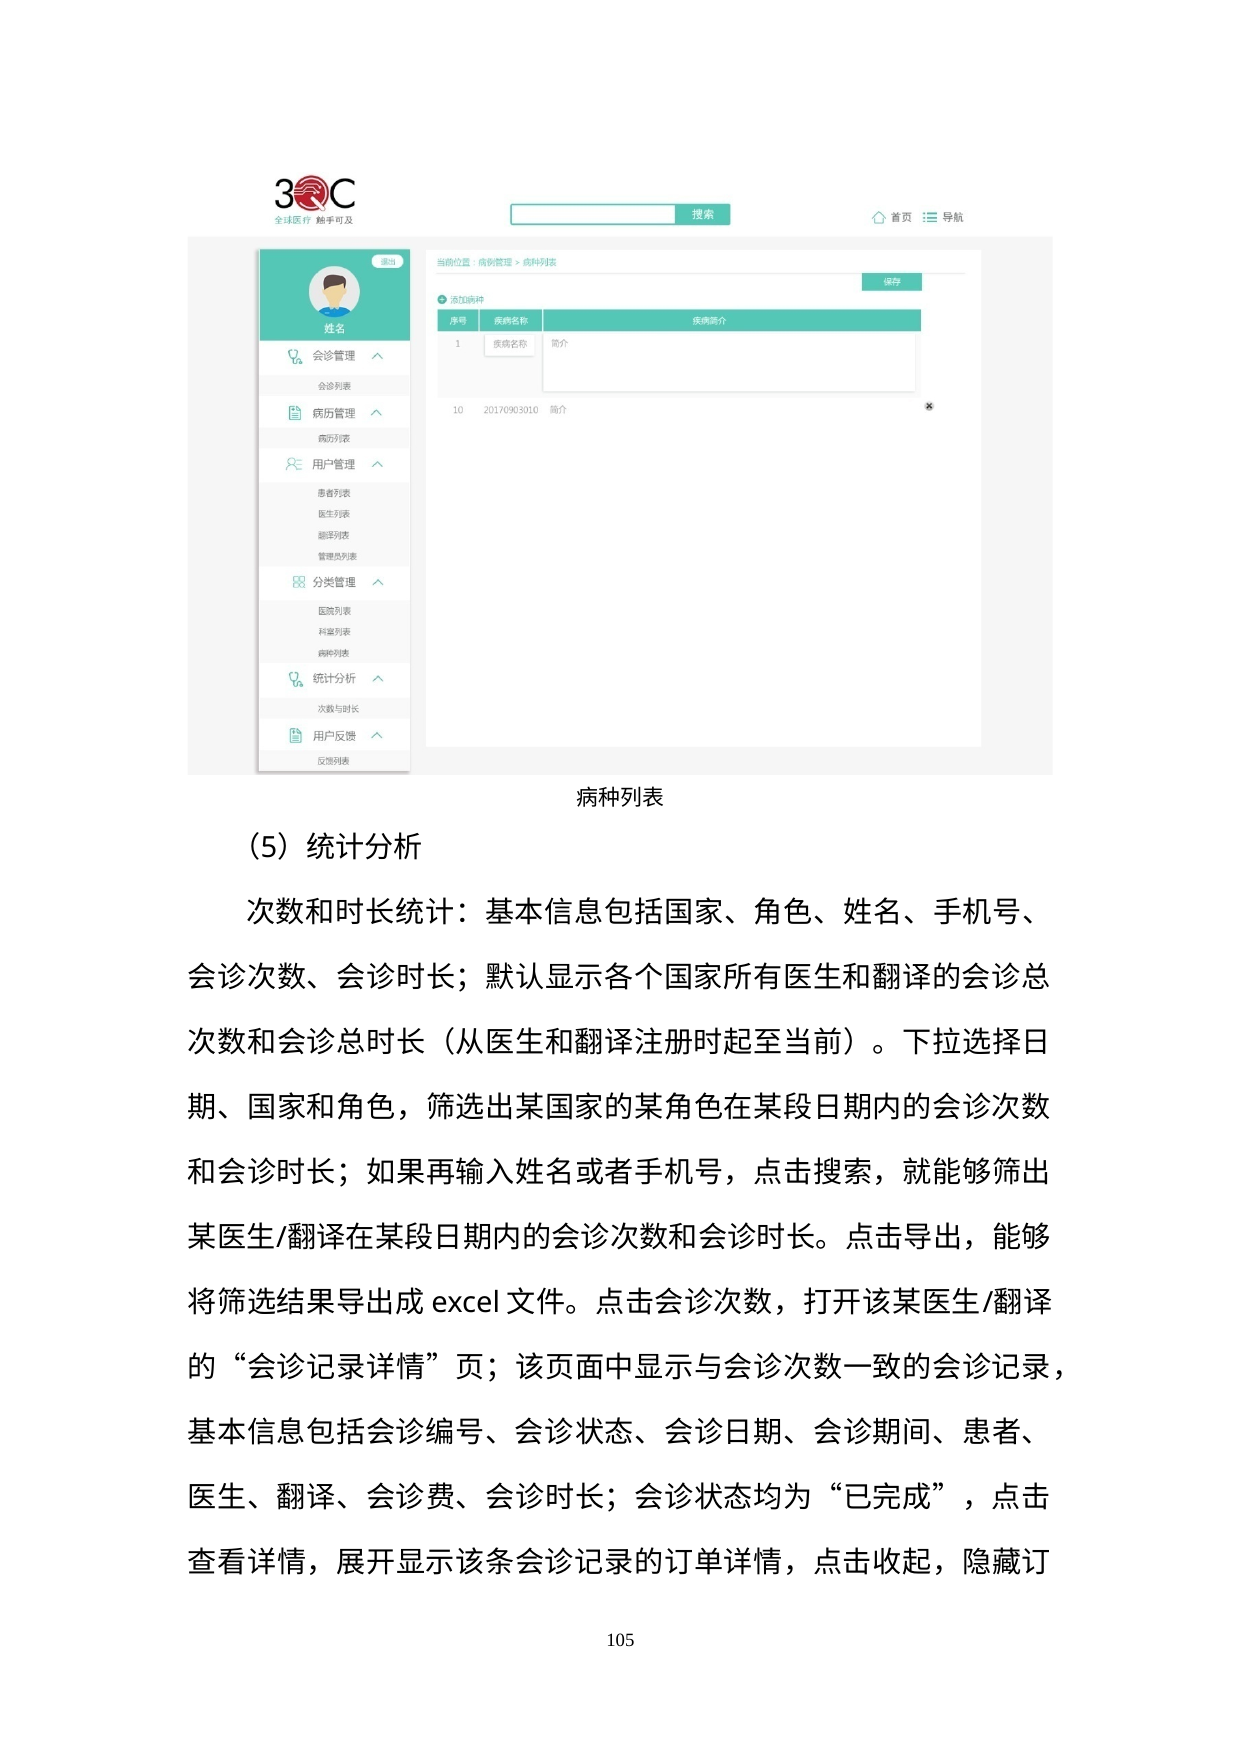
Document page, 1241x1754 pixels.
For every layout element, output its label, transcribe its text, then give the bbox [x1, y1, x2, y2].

text 病种列表 [187, 779, 1053, 812]
picture [187, 162, 1053, 775]
text （5）统计分析 [187, 812, 1053, 877]
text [187, 877, 1053, 1592]
